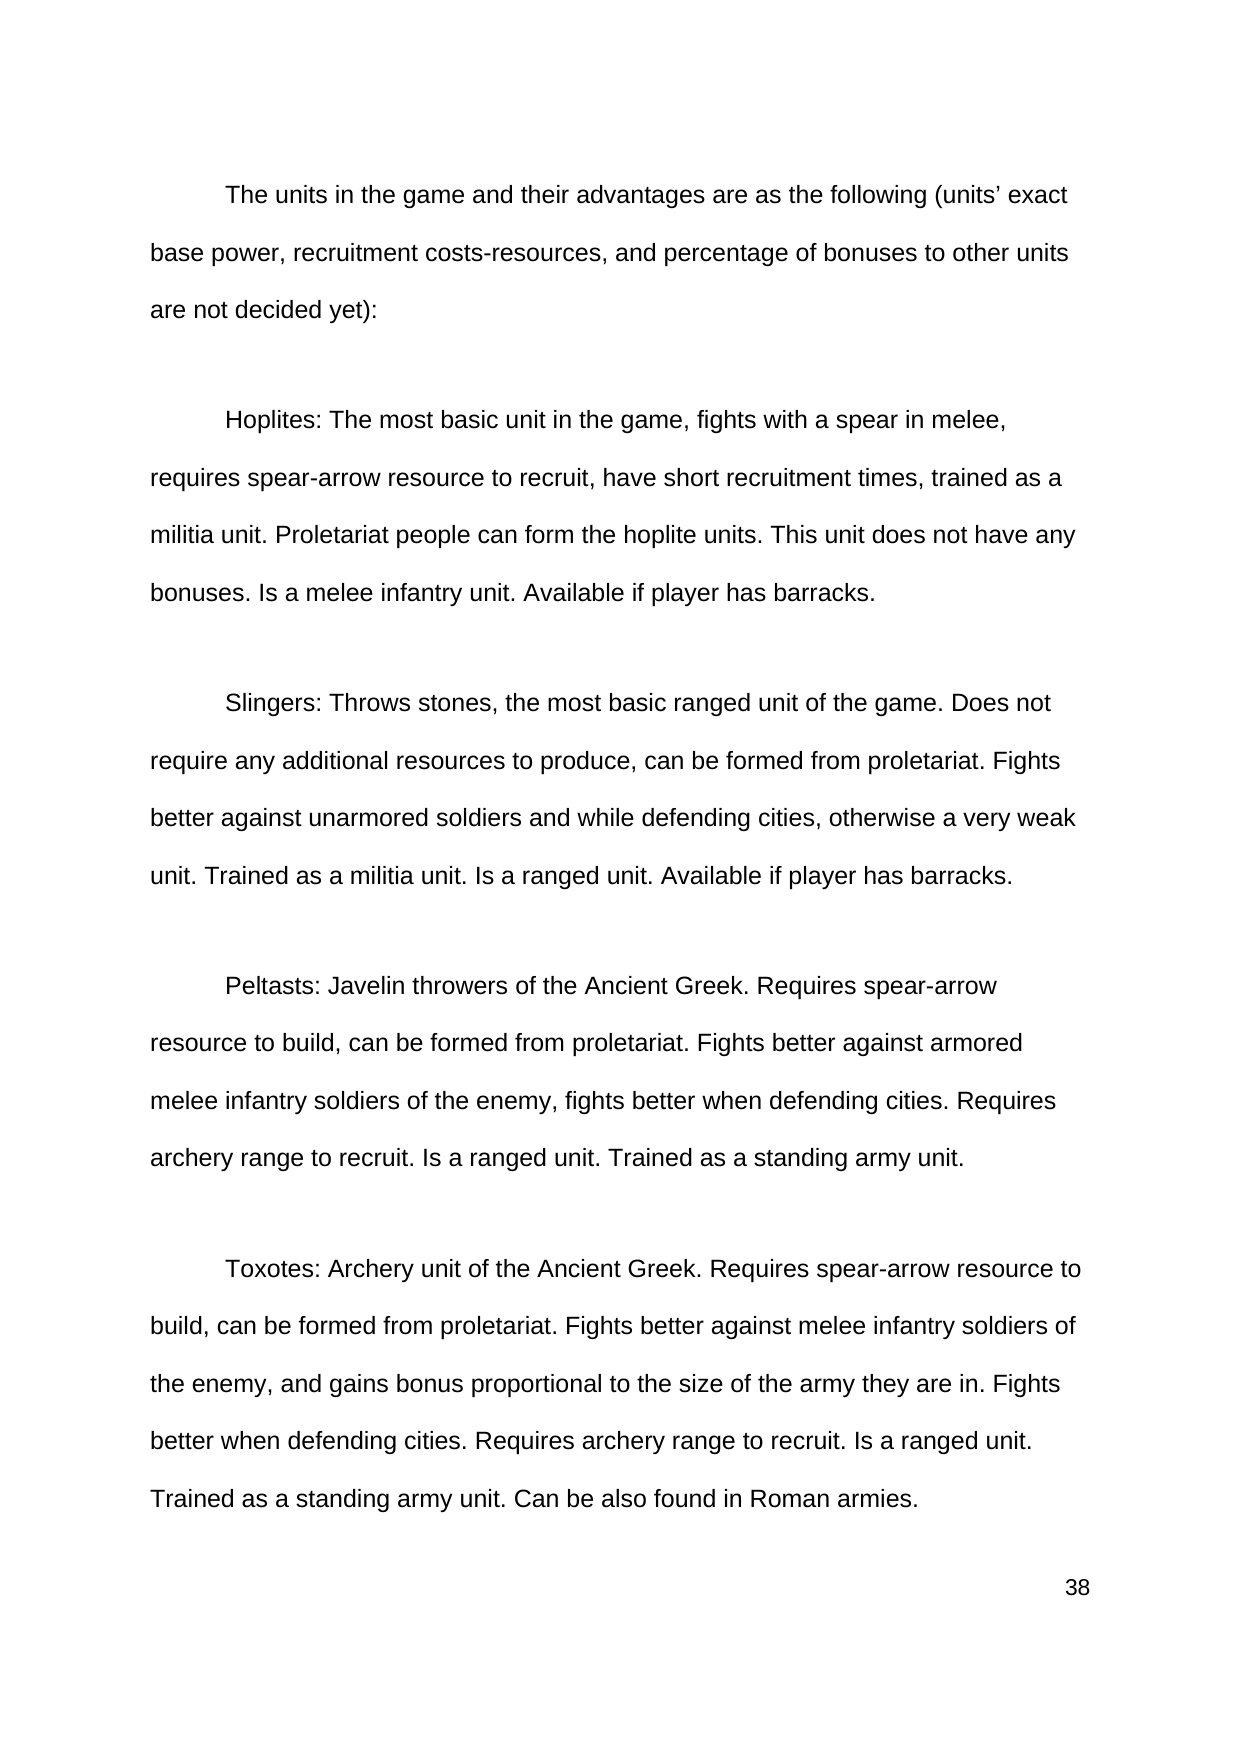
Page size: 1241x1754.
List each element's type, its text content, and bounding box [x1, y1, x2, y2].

text Toxotes: Archery unit of the Ancient Greek. Requires spear-arrow resource to build, can be formed from proletariat. Fights better against melee infantry soldiers of the enemy, and gains bonus proportional to the size of the army they are in. Fights better when defending cities. Requires archery range to recruit. Is a ranged unit. Trained as a standing army unit. Can be also found in Roman armies. [150, 1253, 1090, 1512]
text Hoplites: The most basic unit in the game, fights with a spear in melee, requires spear-arrow resource to recruit, have short recruitment times, trained as a militia unit. Proletariat people can form the hoplite units. This unit does not have any bonuses. Is a melee infantry unit. Available if player has barracks. [150, 405, 1090, 607]
text Peltasts: Javelin throwers of the Ancient Greek. Requires spear-arrow resource to build, can be formed from proletariat. Fights better against armored melee infantry soldiers of the enemy, fights better when defending cities. Requires archery range to recruit. Is a ranged unit. Trained as a standing army unit. [150, 971, 1090, 1172]
text Slingers: Throws stones, the most basic ranged unit of the game. Does not require any additional resources to produce, can be formed from proletariat. Fights better against unarmored soldiers and while defending cities, otherwise a very weak unit. Trained as a militia unit. Is a ranged unit. Available if player has barracks. [150, 688, 1090, 889]
text The units in the game and their advantages are as the following (units’ exact base power, recruitment costs-resources, and percentage of bonuses to other units are not decided yet): [150, 180, 1090, 324]
